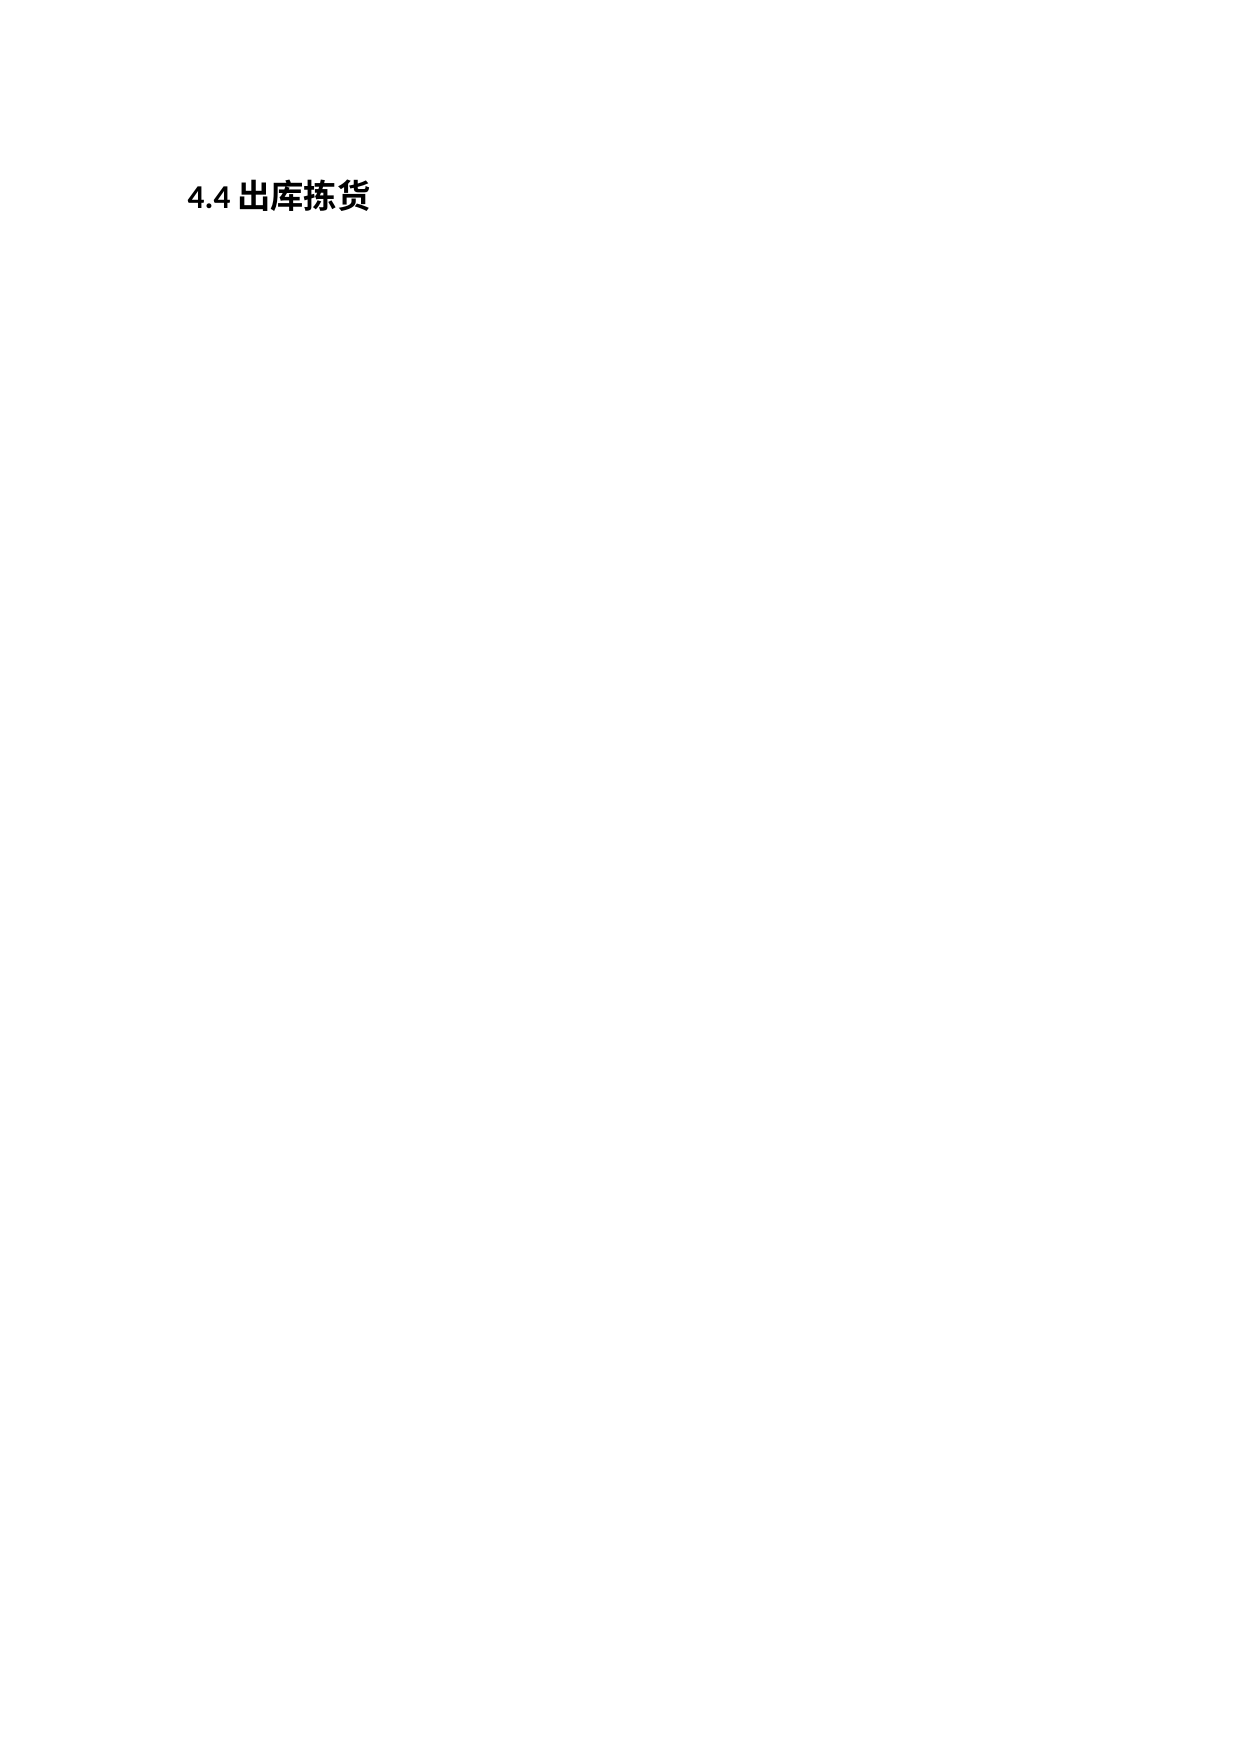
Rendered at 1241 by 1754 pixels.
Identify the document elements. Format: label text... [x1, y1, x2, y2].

subtitle 4.4出库拣货 [187, 162, 1053, 227]
